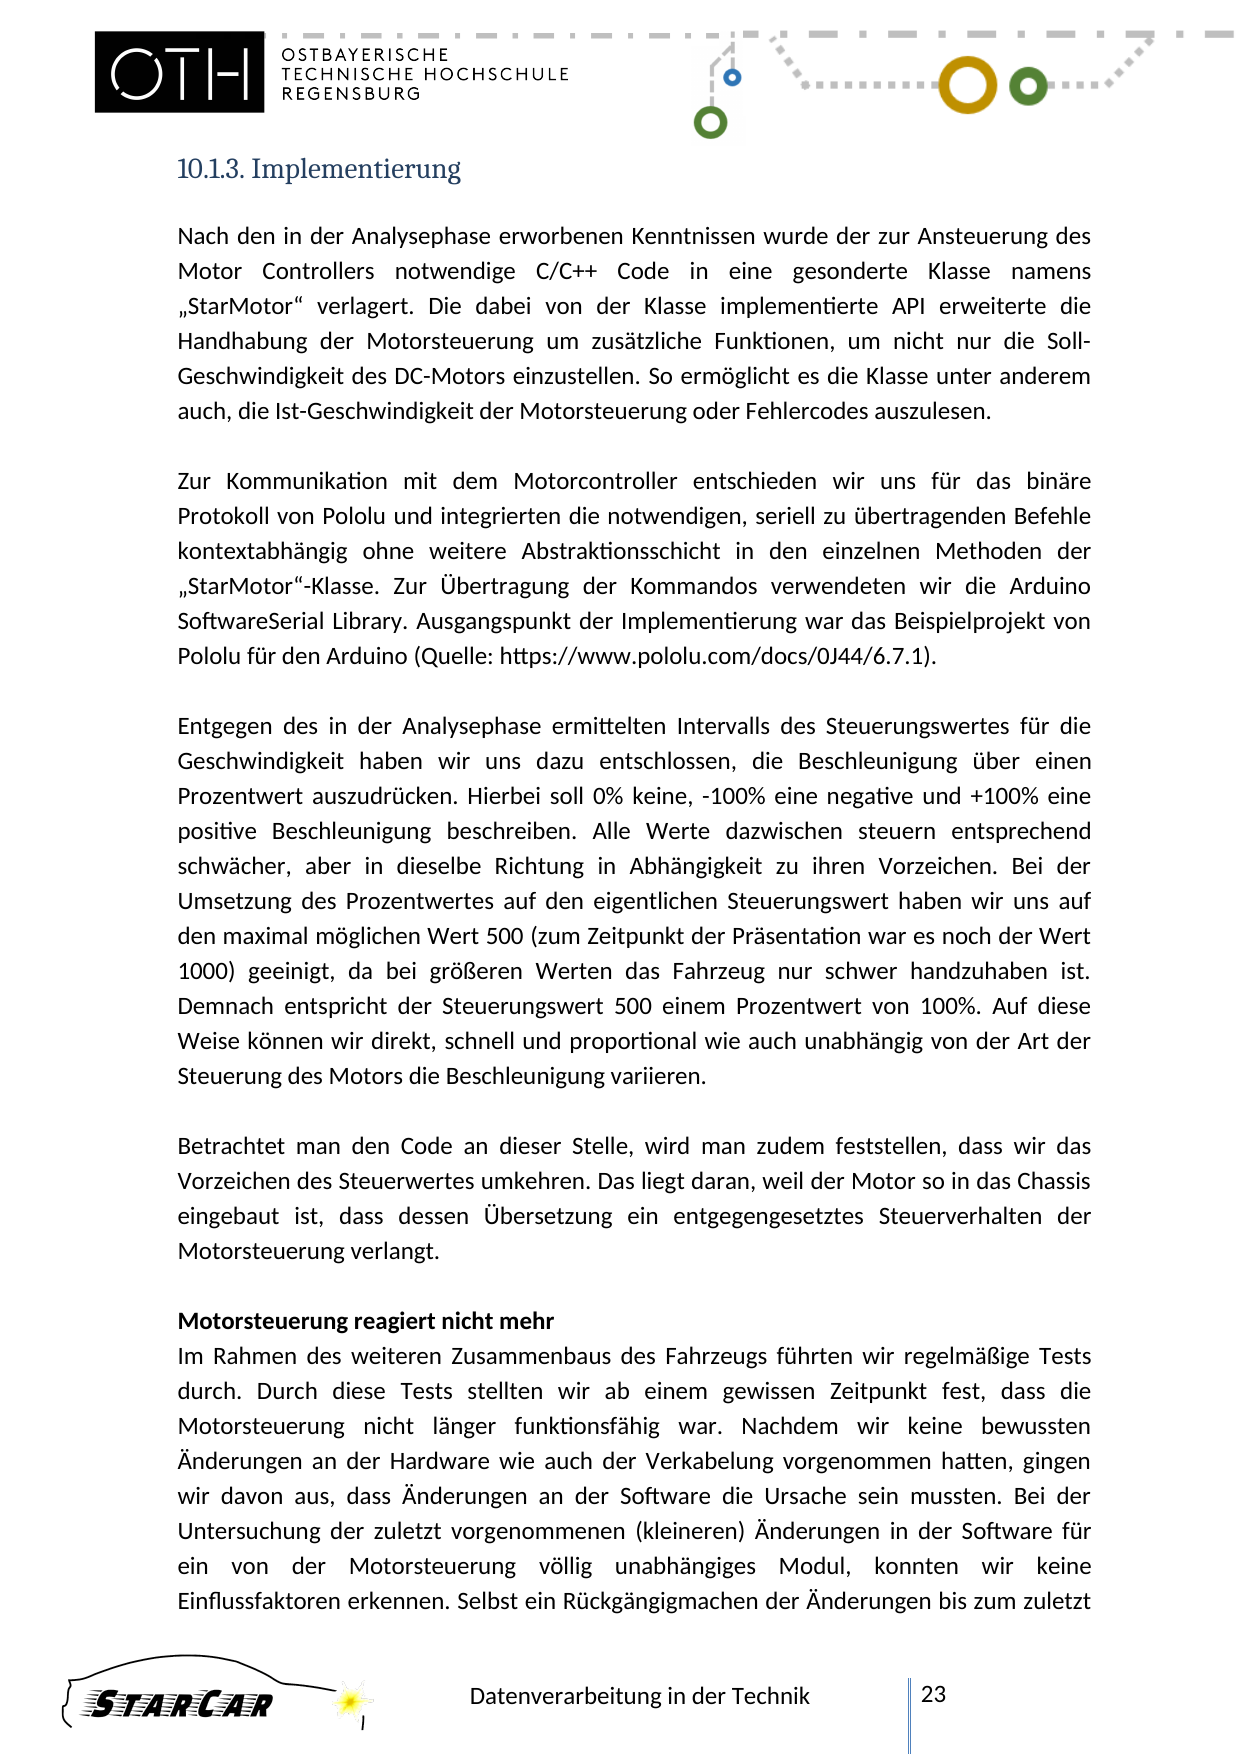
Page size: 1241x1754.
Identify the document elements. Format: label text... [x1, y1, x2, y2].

subtitle 10.1.3. Implementierung [177, 152, 1092, 185]
text Nach den in der Analysephase erworbenen Kenntnissen wurde der zur Ansteuerung des Motor Controllers notwendige C/C++ Code in eine gesonderte Klasse namens „StarMotor“ verlagert. Die dabei von der Klasse implementierte API erweiterte die Handhabung der Motorsteuerung um zusätzliche Funktionen, um nicht nur die Soll-Geschwindigkeit des DC-Motors einzustellen. So ermöglicht es die Klasse unter anderem auch, die Ist-Geschwindigkeit der Motorsteuerung oder Fehlercodes auszulesen. [177, 220, 1092, 426]
text Entgegen des in der Analysephase ermittelten Intervalls des Steuerungswertes für die Geschwindigkeit haben wir uns dazu entschlossen, die Beschleunigung über einen Prozentwert auszudrücken. Hierbei soll 0% keine, -100% eine negative und +100% eine positive Beschleunigung beschreiben. Alle Werte dazwischen steuern entsprechend schwächer, aber in dieselbe Richtung in Abhängigkeit zu ihren Vorzeichen. Bei der Umsetzung des Prozentwertes auf den eigentlichen Steuerungswert haben wir uns auf den maximal möglichen Wert 500 (zum Zeitpunkt der Präsentation war es noch der Wert 1000) geeinigt, da bei größeren Werten das Fahrzeug nur schwer handzuhaben ist. Demnach entspricht der Steuerungswert 500 einem Prozentwert von 100%. Auf diese Weise können wir direkt, schnell und proportional wie auch unabhängig von der Art der Steuerung des Motors die Beschleunigung variieren. [177, 710, 1092, 1091]
picture [94, 15, 1237, 145]
text Zur Kommunikation mit dem Motorcontroller entschieden wir uns für das binäre Protokoll von Pololu und integrierten die notwendigen, seriell zu übertragenden Befehle kontextabhängig ohne weitere Abstraktionsschicht in den einzelnen Methoden der „StarMotor“-Klasse. Zur Übertragung der Kommandos verwendeten wir die Arduino SoftwareSerial Library. Ausgangspunkt der Implementierung war das Beispielprojekt von Pololu für den Arduino (Quelle: https://www.pololu.com/docs/0J44/6.7.1). [177, 465, 1092, 671]
text Betrachtet man den Code an dieser Stelle, wird man zudem feststellen, dass wir das Vorzeichen des Steuerwertes umkehren. Das liegt daran, weil der Motor so in das Chassis eingebaut ist, dass dessen Übersetzung ein entgegengesetztes Steuerverhalten der Motorsteuerung verlangt. [177, 1130, 1092, 1266]
picture [54, 1651, 380, 1730]
text Motorsteuerung reagiert nicht mehr [177, 1305, 1092, 1336]
